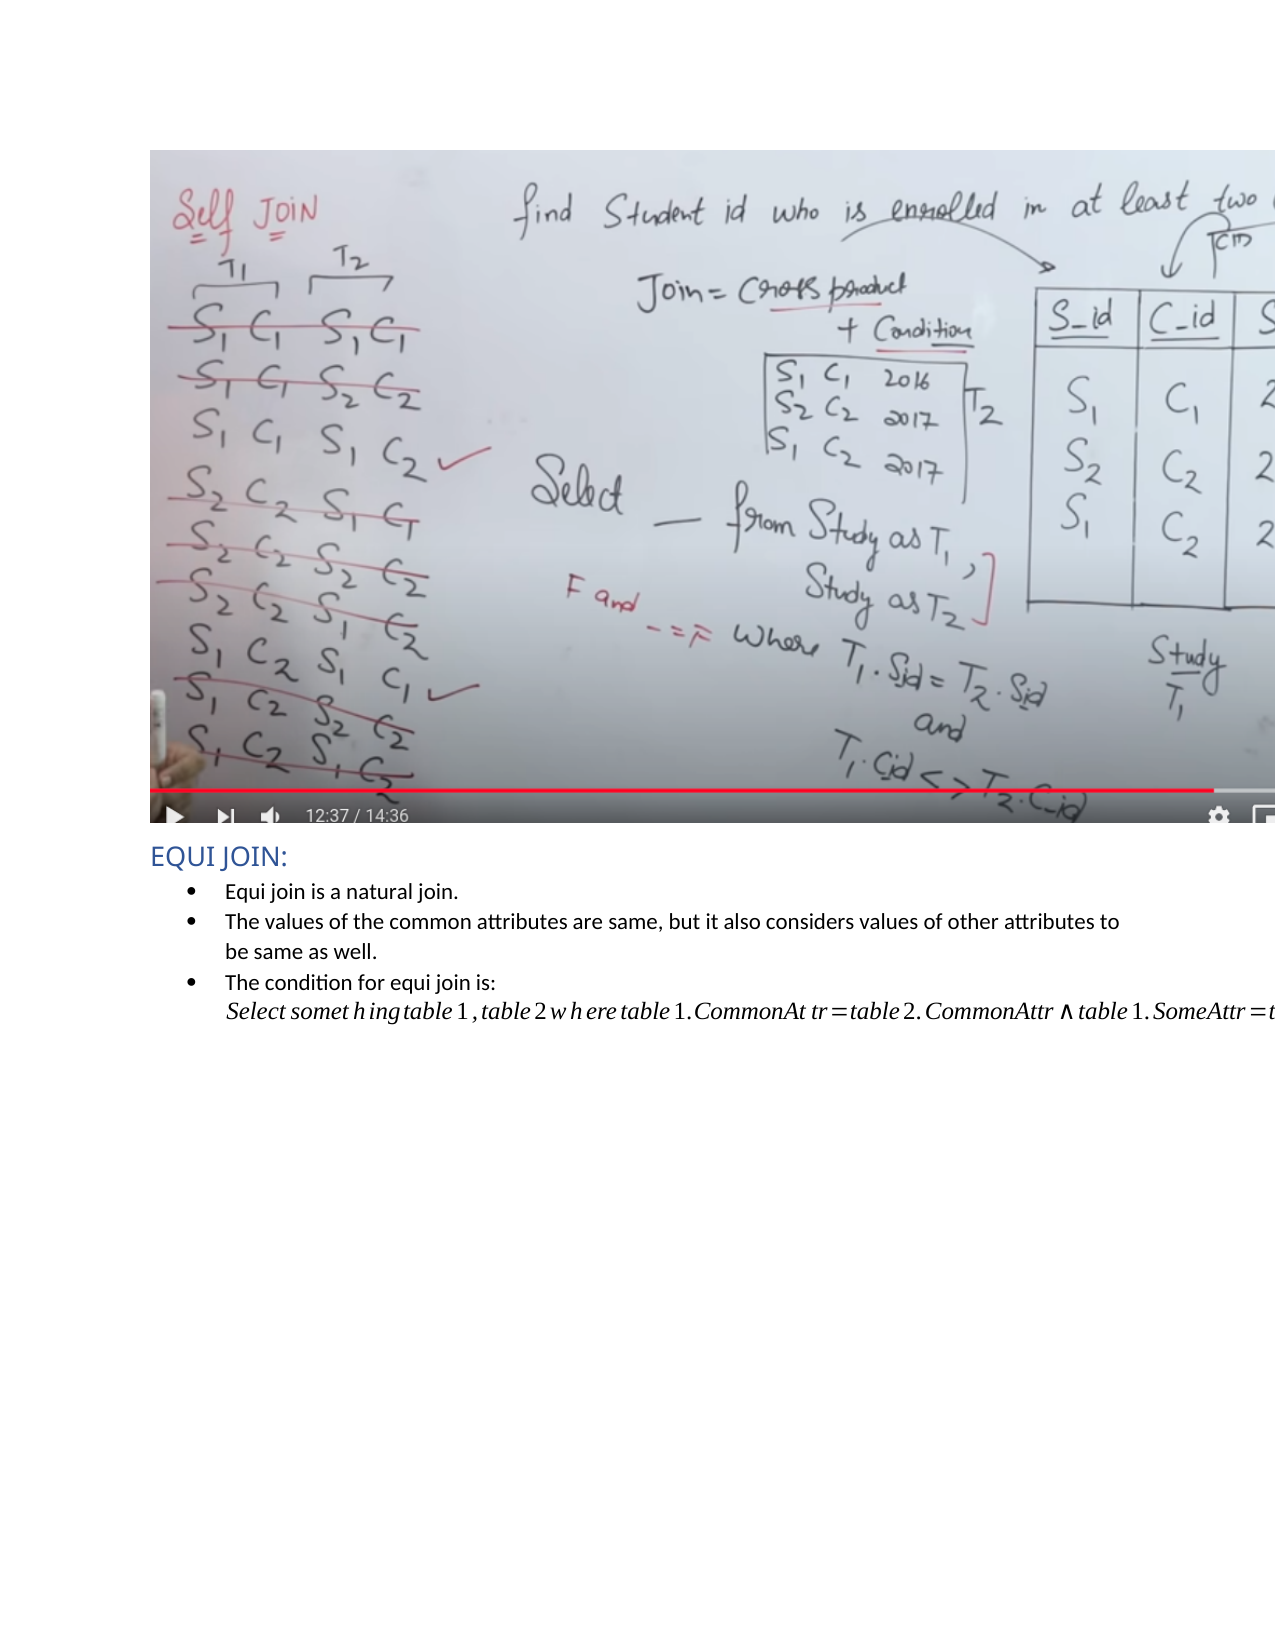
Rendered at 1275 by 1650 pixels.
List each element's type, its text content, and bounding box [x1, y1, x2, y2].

list The condition for equi join is: [187, 968, 1125, 996]
list Equi join is a natural join. [187, 877, 1125, 905]
picture [150, 150, 1275, 823]
subtitle EQUI JOIN: [150, 837, 1125, 874]
list The values of the common attributes are same, but it also considers values of other attributes to be same as well. [187, 907, 1125, 965]
